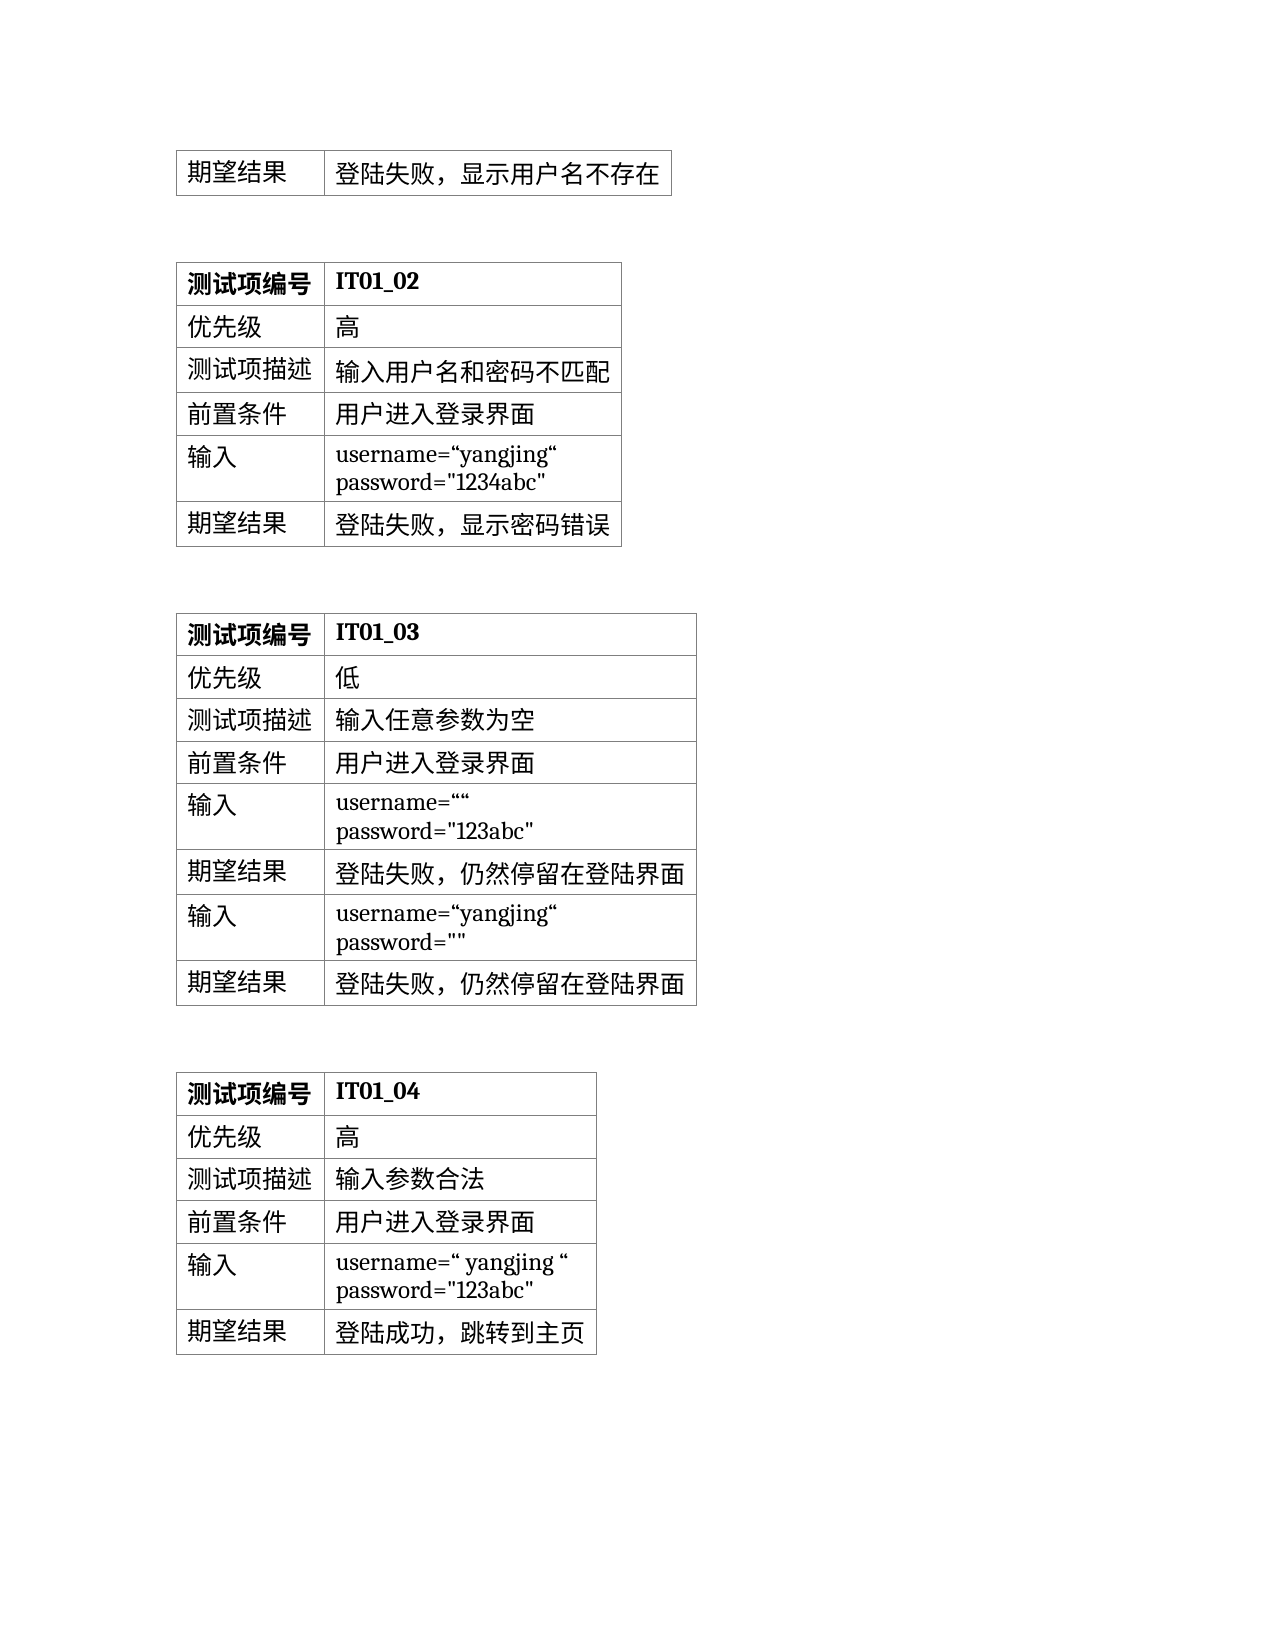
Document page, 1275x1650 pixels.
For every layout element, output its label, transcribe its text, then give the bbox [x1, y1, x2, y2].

table_cell 期望结果 [177, 151, 324, 195]
table_cell 测试项描述 [177, 699, 324, 741]
table_header IT01_04 [325, 1073, 596, 1115]
table_cell 低 [325, 656, 696, 698]
table_cell 高 [325, 1116, 596, 1157]
table_cell 用户进入登录界面 [325, 742, 696, 783]
table_header 测试项编号 [177, 1073, 324, 1115]
table_cell 优先级 [177, 306, 324, 347]
table_cell 前置条件 [177, 742, 324, 783]
table_cell username=“ yangjing “ password="123abc" [325, 1244, 596, 1309]
table_cell username=“yangjing“ password="" [325, 895, 696, 960]
table_header 测试项编号 [177, 614, 324, 655]
table_cell 用户进入登录界面 [325, 1201, 596, 1243]
table_header IT01_03 [325, 614, 696, 655]
table_cell 期望结果 [177, 961, 324, 1005]
table_cell 高 [325, 306, 621, 347]
table_cell 登陆失败，显示用户名不存在 [325, 151, 671, 195]
table_cell 期望结果 [177, 850, 324, 894]
table_cell 测试项描述 [177, 1159, 324, 1200]
table_cell 测试项描述 [177, 348, 324, 392]
table_header 测试项编号 [177, 263, 324, 305]
table_cell 登陆失败，显示密码错误 [325, 502, 621, 546]
table_cell username=““ password="123abc" [325, 784, 696, 849]
table_cell 期望结果 [177, 502, 324, 546]
table_cell 期望结果 [177, 1310, 324, 1353]
table_cell 输入用户名和密码不匹配 [325, 348, 621, 392]
table_cell 优先级 [177, 656, 324, 698]
table_cell 优先级 [177, 1116, 324, 1157]
table_cell 输入 [177, 784, 324, 849]
table_cell 登陆成功，跳转到主页 [325, 1310, 596, 1353]
table_cell 登陆失败，仍然停留在登陆界面 [325, 850, 696, 894]
table_cell 前置条件 [177, 1201, 324, 1243]
table_cell 输入 [177, 436, 324, 501]
table_cell 输入 [177, 1244, 324, 1309]
table_cell 前置条件 [177, 393, 324, 435]
table_cell 输入任意参数为空 [325, 699, 696, 741]
table_cell 输入参数合法 [325, 1159, 596, 1200]
table_cell 登陆失败，仍然停留在登陆界面 [325, 961, 696, 1005]
table_header IT01_02 [325, 263, 621, 305]
table_cell 输入 [177, 895, 324, 960]
table_cell username=“yangjing“ password="1234abc" [325, 436, 621, 501]
table_cell 用户进入登录界面 [325, 393, 621, 435]
